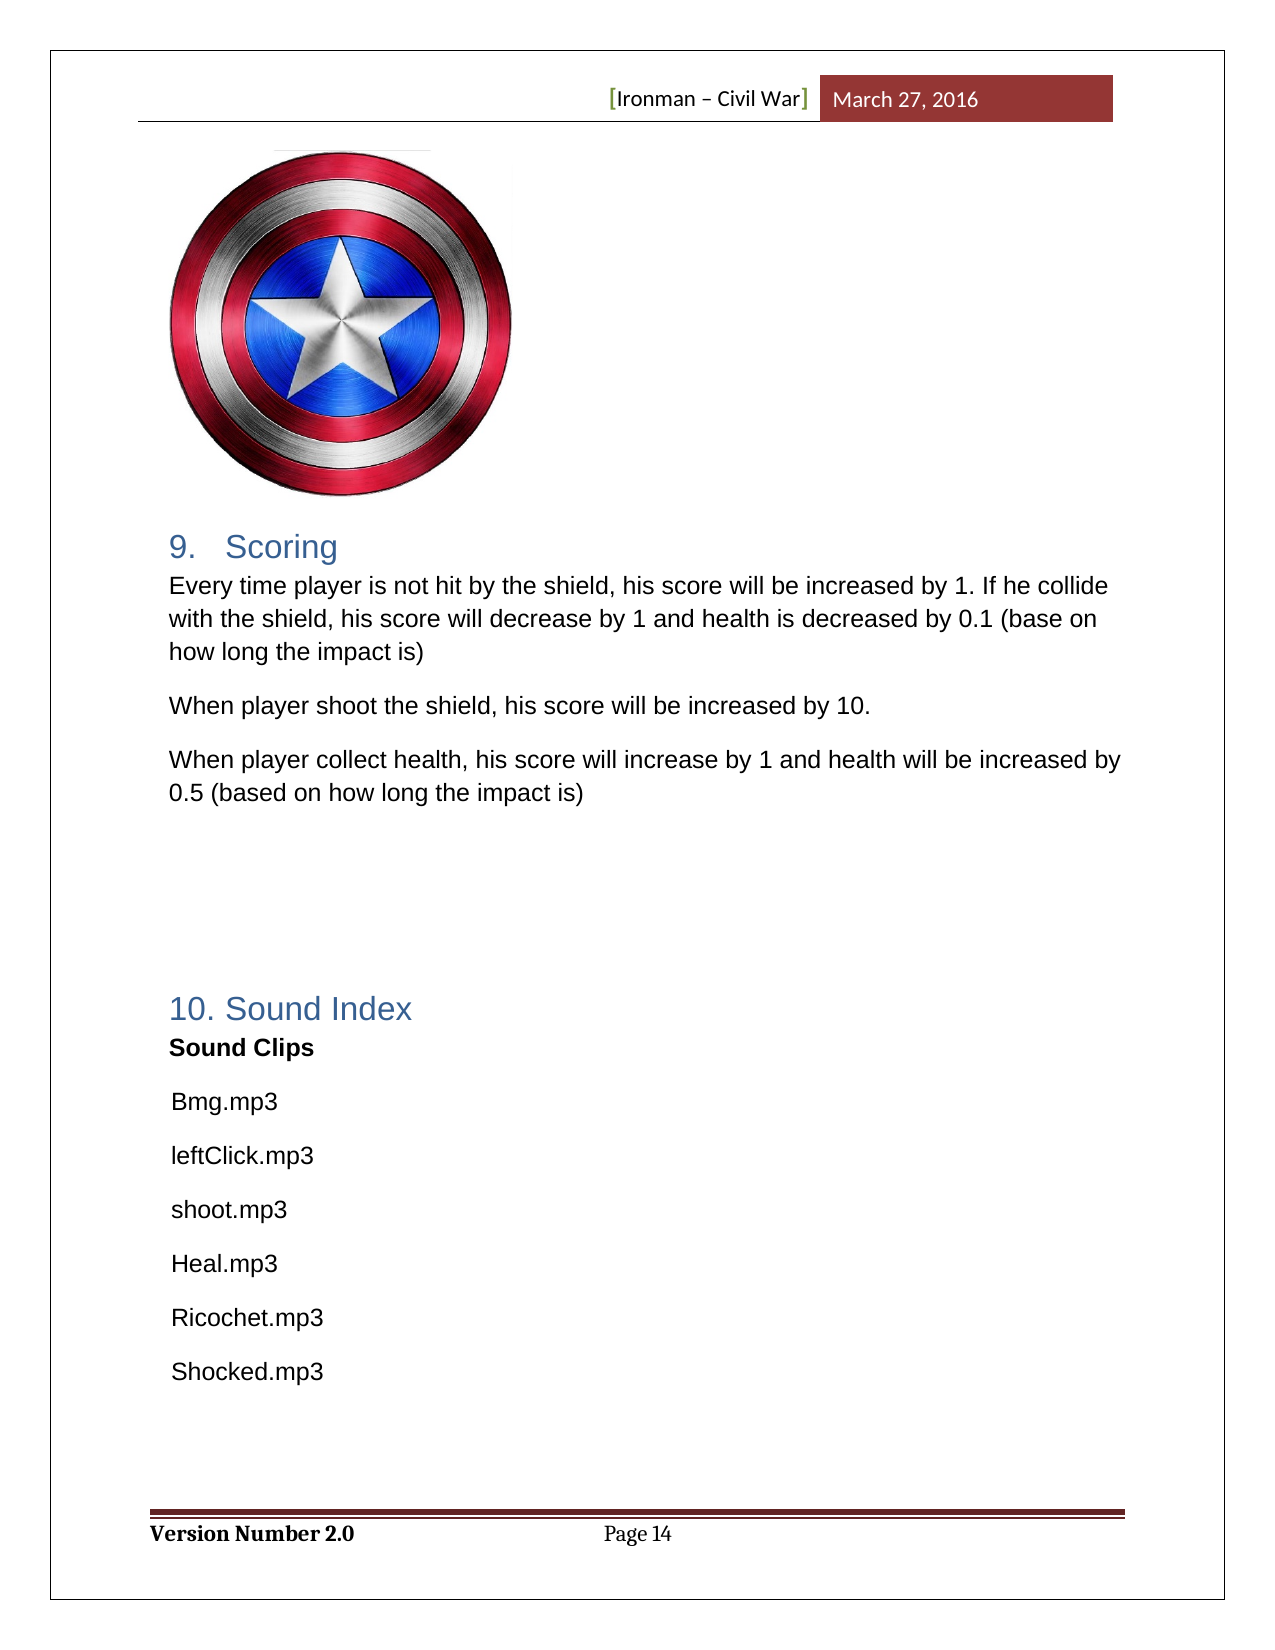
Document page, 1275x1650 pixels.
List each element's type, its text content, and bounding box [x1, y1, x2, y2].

text Bmg.mp3 [150, 1087, 1125, 1116]
text Every time player is not hit by the shield, his score will be increased by 1. If he collide with the shield, his score will decrease by 1 and health is decreased by 0.1 (base on how long the impact is) [169, 571, 1125, 666]
text Heal.mp3 [150, 1249, 1125, 1278]
picture [168, 150, 513, 499]
text shoot.mp3 [150, 1195, 1125, 1224]
text Ricochet.mp3 [150, 1303, 1125, 1331]
text Sound Clips [150, 1033, 1125, 1062]
text When player collect health, his score will increase by 1 and health will be increased by 0.5 (based on how long the impact is) [169, 745, 1125, 807]
subtitle Scoring [169, 527, 1125, 566]
text leftClick.mp3 [150, 1141, 1125, 1170]
subtitle Sound Index [169, 989, 1125, 1028]
text Shocked.mp3 [150, 1357, 1125, 1385]
text When player shoot the shield, his score will be increased by 10. [169, 691, 1125, 720]
